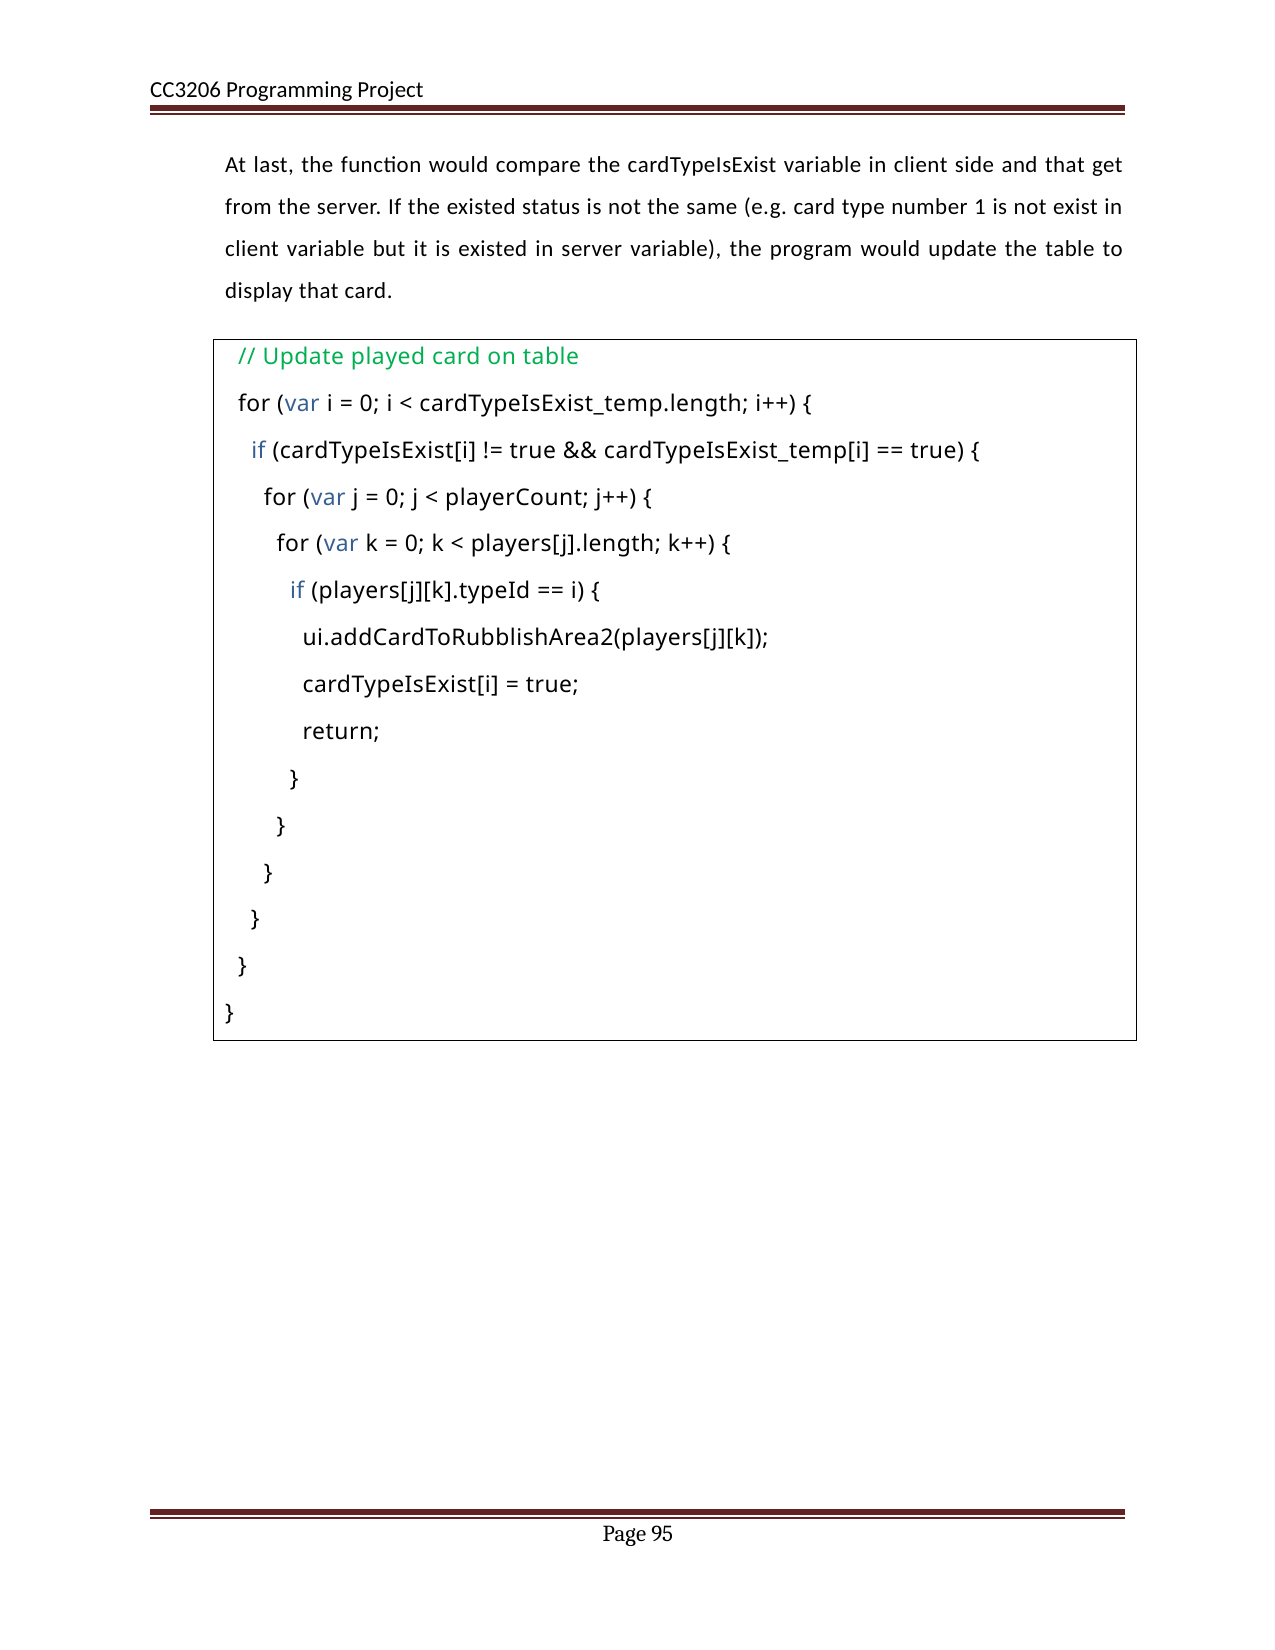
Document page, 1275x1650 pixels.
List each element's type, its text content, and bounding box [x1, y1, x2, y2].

table_header // Update played card on table for (var i = 0; i < cardTypeIsExist_temp.length; i++) { if (cardTypeIsExist[i] != true && cardTypeIsExist_temp[i] == true) { for (var j = 0; j < playerCount; j++) { for (var k = 0; k < players[j].length; k++) { if (players[j][k].typeId == i) { ui.addCardToRubblishArea2(players[j][k]); cardTypeIsExist[i] = true; return; } } } } } } [214, 340, 1136, 1040]
text At last, the function would compare the cardTypeIsExist variable in client side and that get from the server. If the existed status is not the same (e.g. card type number 1 is not exist in client variable but it is existed in server variable), the program would update the table to display that card. [225, 150, 1125, 304]
